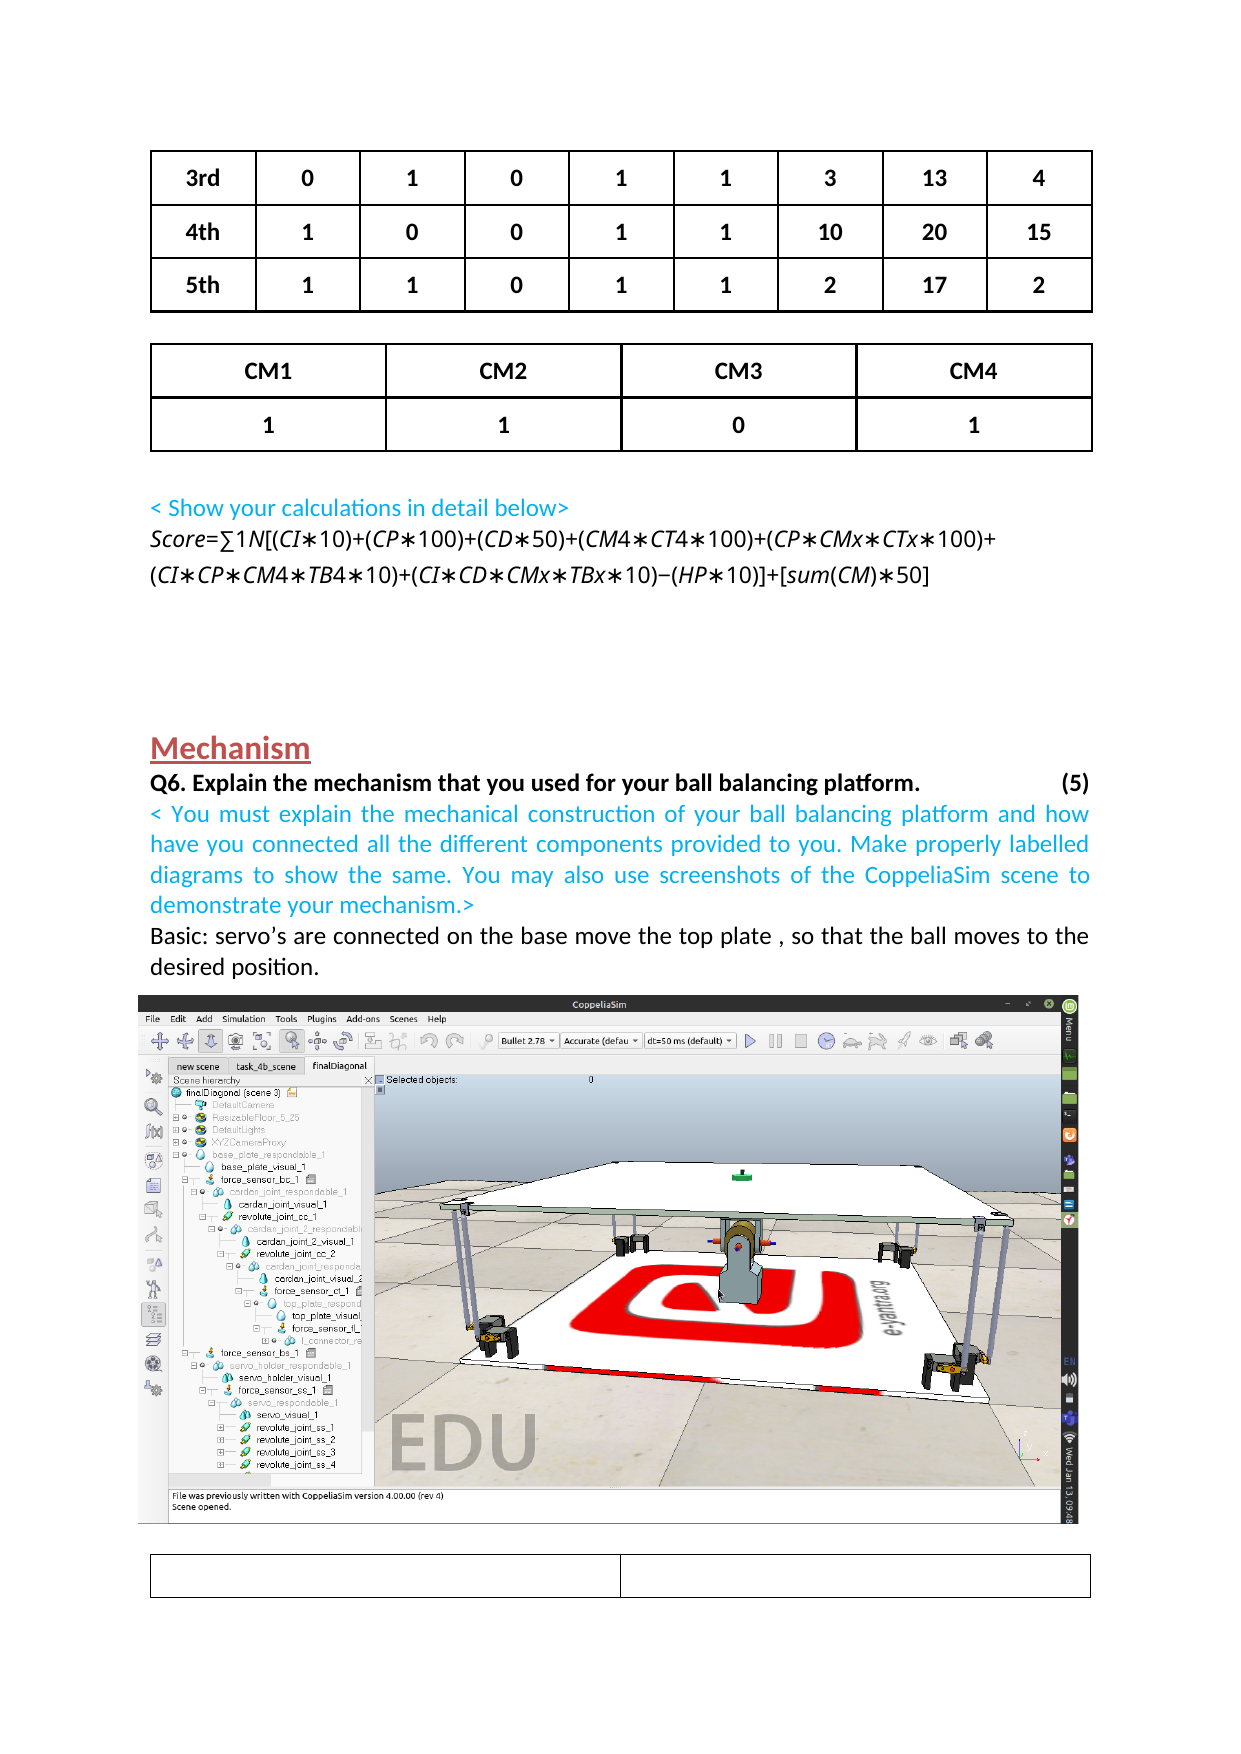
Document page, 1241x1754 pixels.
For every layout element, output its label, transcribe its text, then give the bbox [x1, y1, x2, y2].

text Basic: servo’s are connected on the base move the top plate , so that the ball moves to the desired position. [150, 920, 1090, 981]
text Q6. Explain the mechanism that you used for your ball balancing platform. (5) [150, 767, 1090, 798]
table_cell 0 [623, 399, 855, 450]
table_header [151, 1555, 620, 1596]
table_cell 0 [466, 206, 568, 257]
table_cell 2 [988, 259, 1091, 310]
table_cell 4th [152, 206, 255, 257]
table_cell 3rd [152, 152, 255, 203]
table_cell 1 [570, 152, 673, 203]
table_cell 20 [884, 206, 986, 257]
table_cell 0 [257, 152, 359, 203]
table_cell 1 [152, 399, 385, 450]
table_cell 1 [675, 259, 777, 310]
text < You must explain the mechanical construction of your ball balancing platform and how have you connected all the different components provided to you. Make properly labelled diagrams to show the same. You may also use screenshots of the CoppeliaSim scene to demonstrate your mechanism.> [150, 798, 1090, 920]
text Mechanism [150, 727, 1090, 767]
table_cell 5th [152, 259, 255, 310]
table_cell 0 [361, 206, 464, 257]
table_cell 1 [570, 259, 673, 310]
table_header [621, 1555, 1090, 1596]
table_cell 10 [779, 206, 882, 257]
table_header CM2 [387, 345, 620, 396]
table_cell 1 [361, 152, 464, 203]
table_cell 13 [884, 152, 986, 203]
table_cell 17 [884, 259, 986, 310]
table_cell 0 [466, 259, 568, 310]
table_cell 1 [858, 399, 1091, 450]
table_cell 1 [570, 206, 673, 257]
table_cell 1 [387, 399, 620, 450]
table_cell 4 [988, 152, 1091, 203]
table_cell 1 [361, 259, 464, 310]
table_header CM4 [858, 345, 1091, 396]
table_cell 15 [988, 206, 1091, 257]
table_cell 1 [675, 206, 777, 257]
table_cell 2 [779, 259, 882, 310]
table_cell 0 [466, 152, 568, 203]
table_cell 1 [675, 152, 777, 203]
table_header CM1 [152, 345, 385, 396]
table_header CM3 [623, 345, 855, 396]
table_cell 3 [779, 152, 882, 203]
table_cell 1 [257, 259, 359, 310]
picture [138, 995, 1079, 1524]
text < Show your calculations in detail below> [150, 493, 1090, 523]
table_cell 1 [257, 206, 359, 257]
